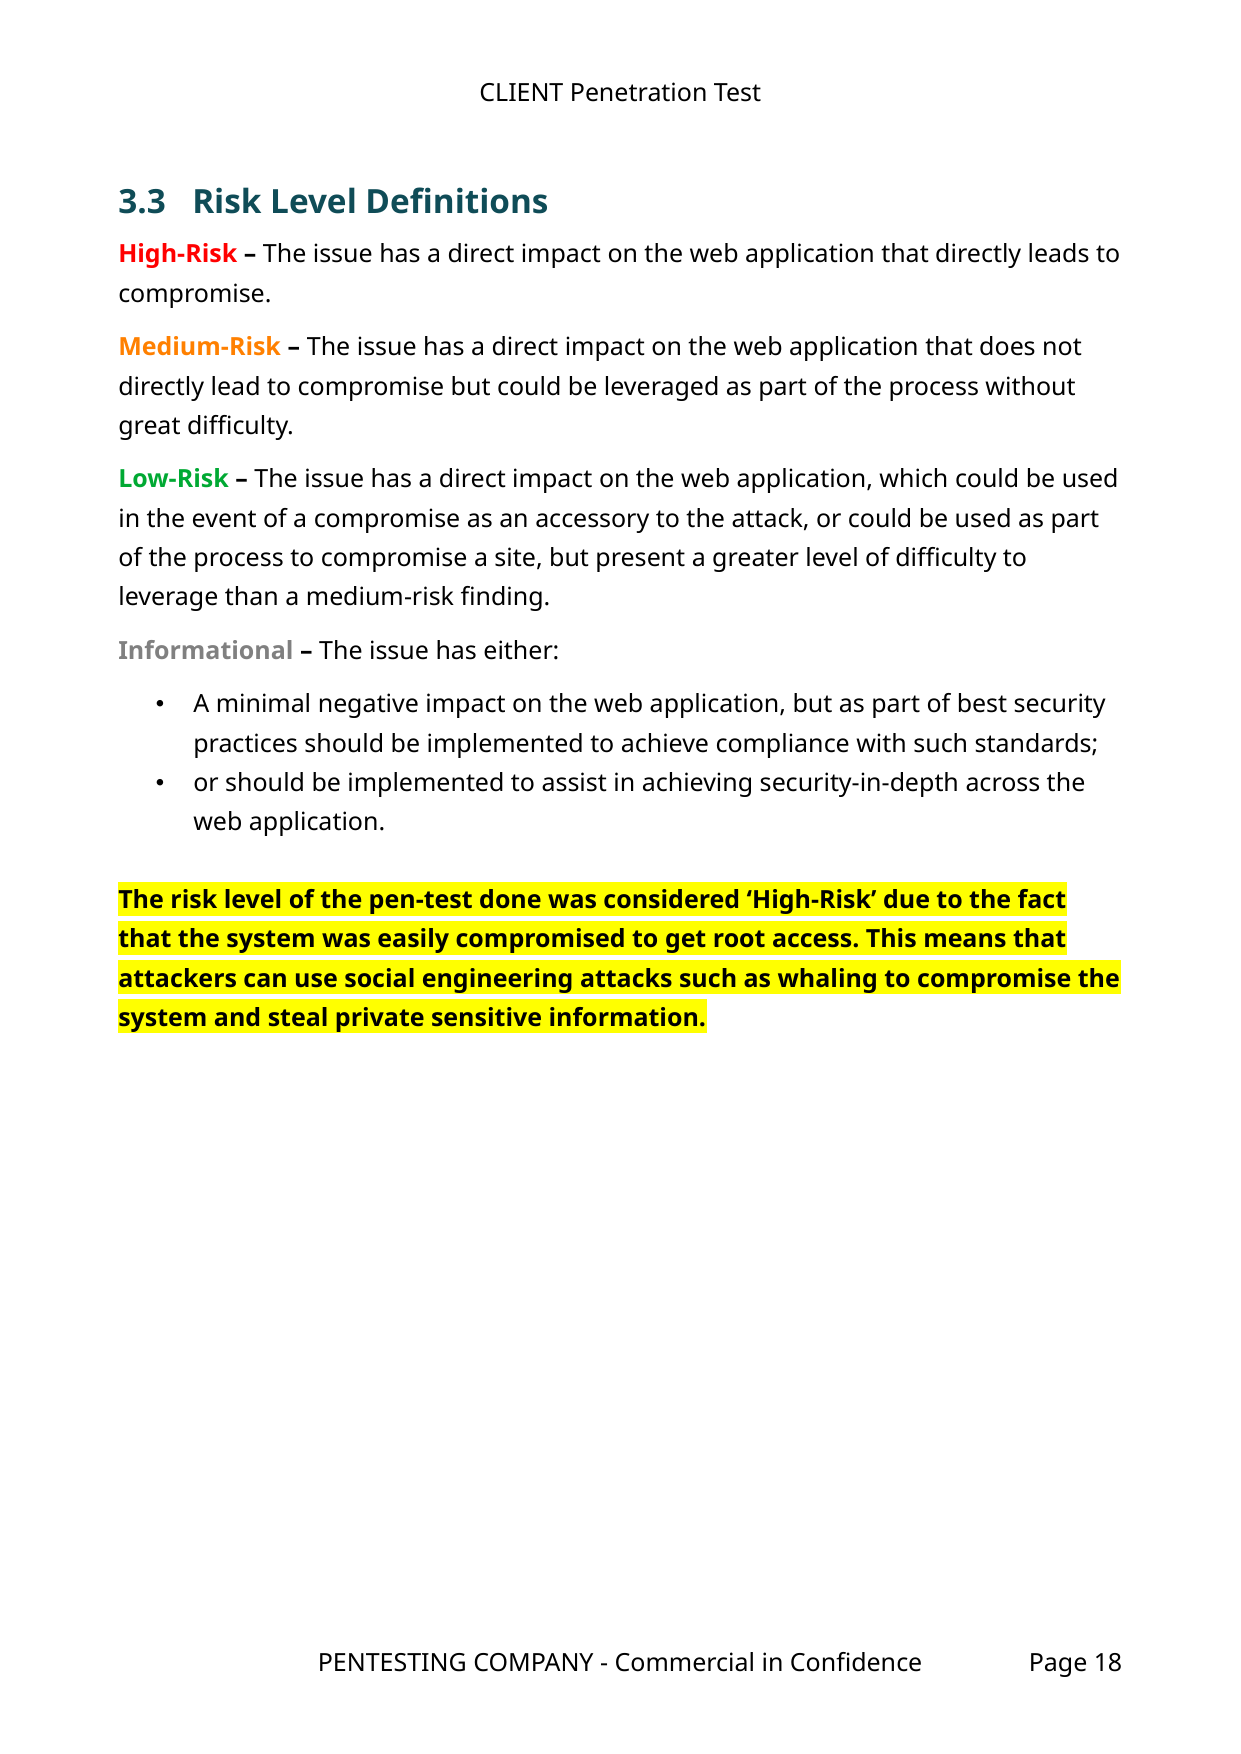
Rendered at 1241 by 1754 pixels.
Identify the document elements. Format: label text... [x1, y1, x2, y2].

text High-Risk – The issue has a direct impact on the web application that directly leads to compromise. [118, 236, 1122, 309]
text Informational – The issue has either: [118, 632, 1122, 666]
list A minimal negative impact on the web application, but as part of best security practices should be implemented to achieve compliance with such standards; [156, 686, 1122, 759]
text The risk level of the pen-test done was considered ‘High-Risk’ due to the fact that the system was easily compromised to get root access. This means that attackers can use social engineering attacks such as whaling to compromise the system and steal private sensitive information. [118, 882, 1122, 1033]
list or should be implemented to assist in achieving security-in-depth across the web application. [156, 764, 1122, 838]
text Medium-Risk – The issue has a direct impact on the web application that does not directly lead to compromise but could be leveraged as part of the process without great difficulty. [118, 329, 1122, 441]
text Low-Risk – The issue has a direct impact on the web application, which could be used in the event of a compromise as an accessory to the attack, or could be used as part of the process to compromise a site, but present a greater level of difficulty to leverage than a medium-risk finding. [118, 461, 1122, 613]
subtitle Risk Level Definitions [118, 178, 1122, 223]
